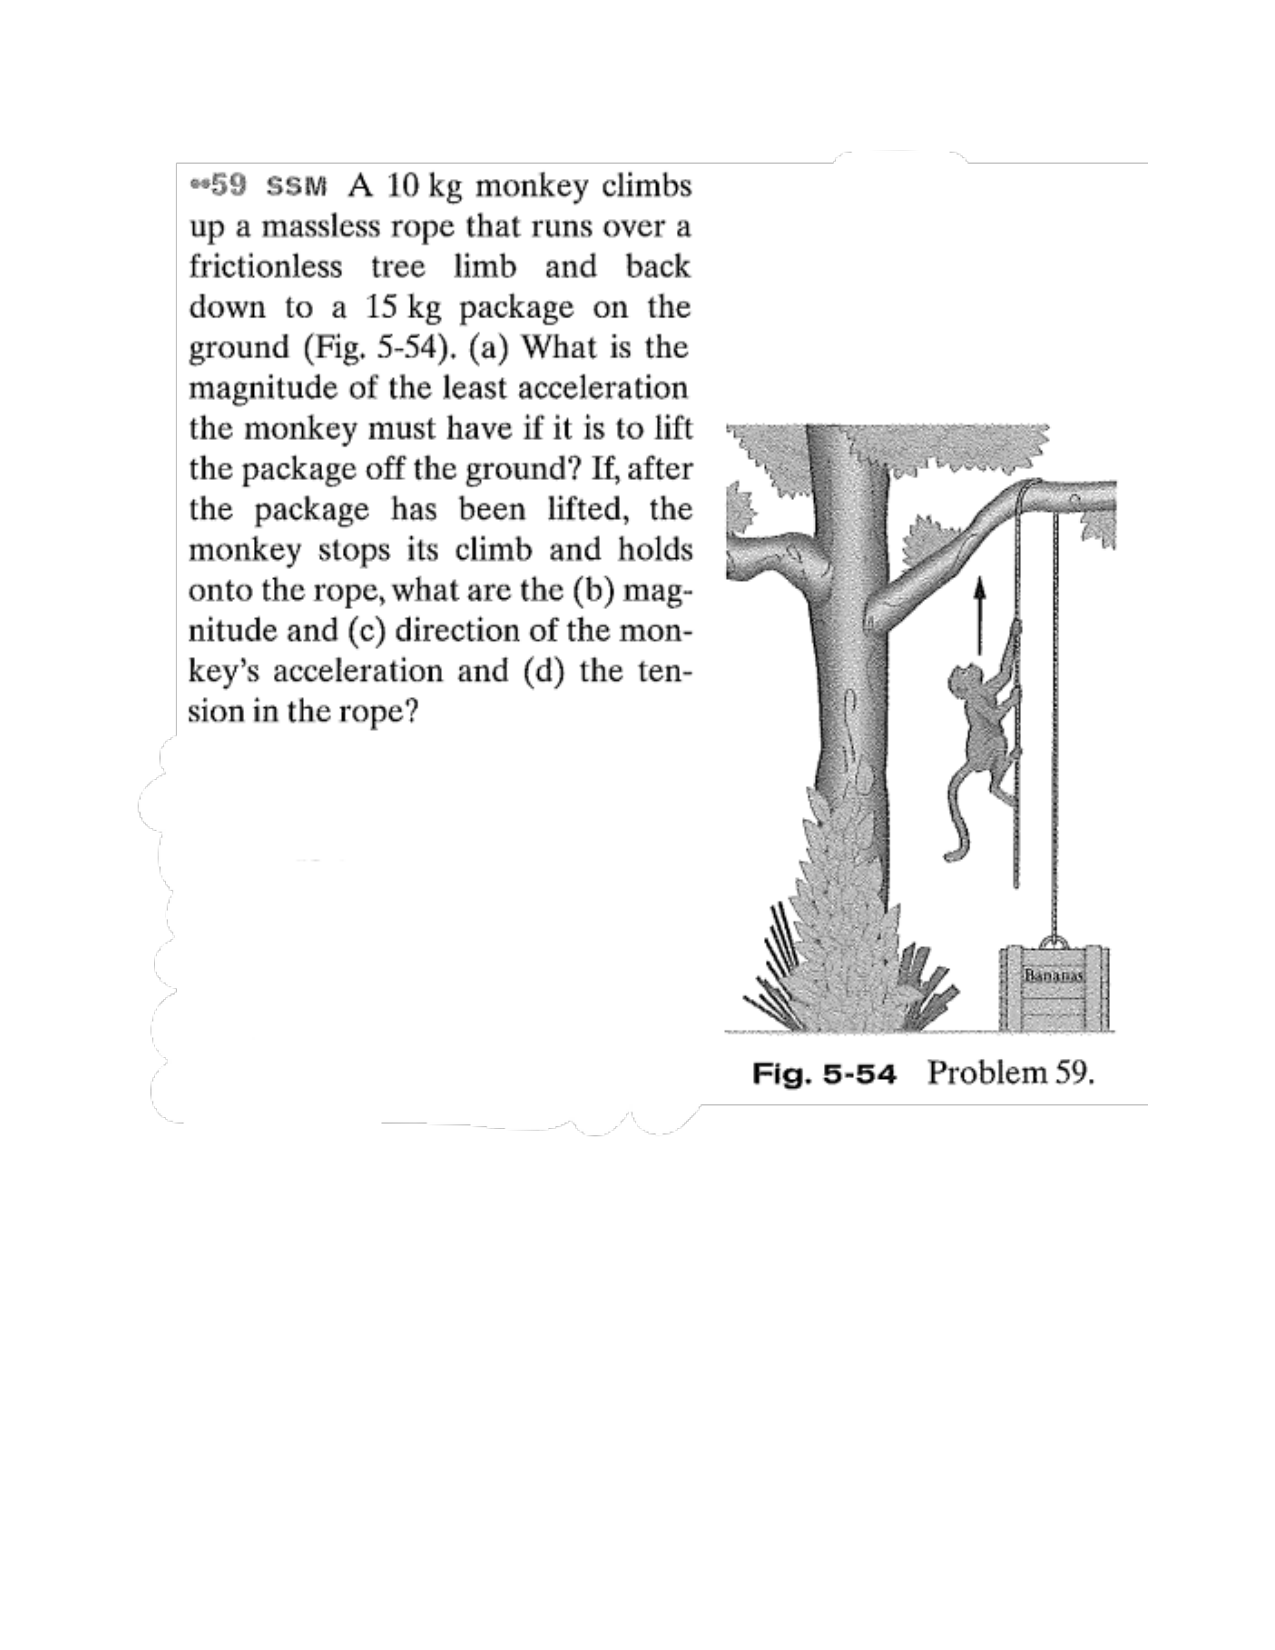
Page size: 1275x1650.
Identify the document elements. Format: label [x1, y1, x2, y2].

picture [135, 150, 1148, 1138]
